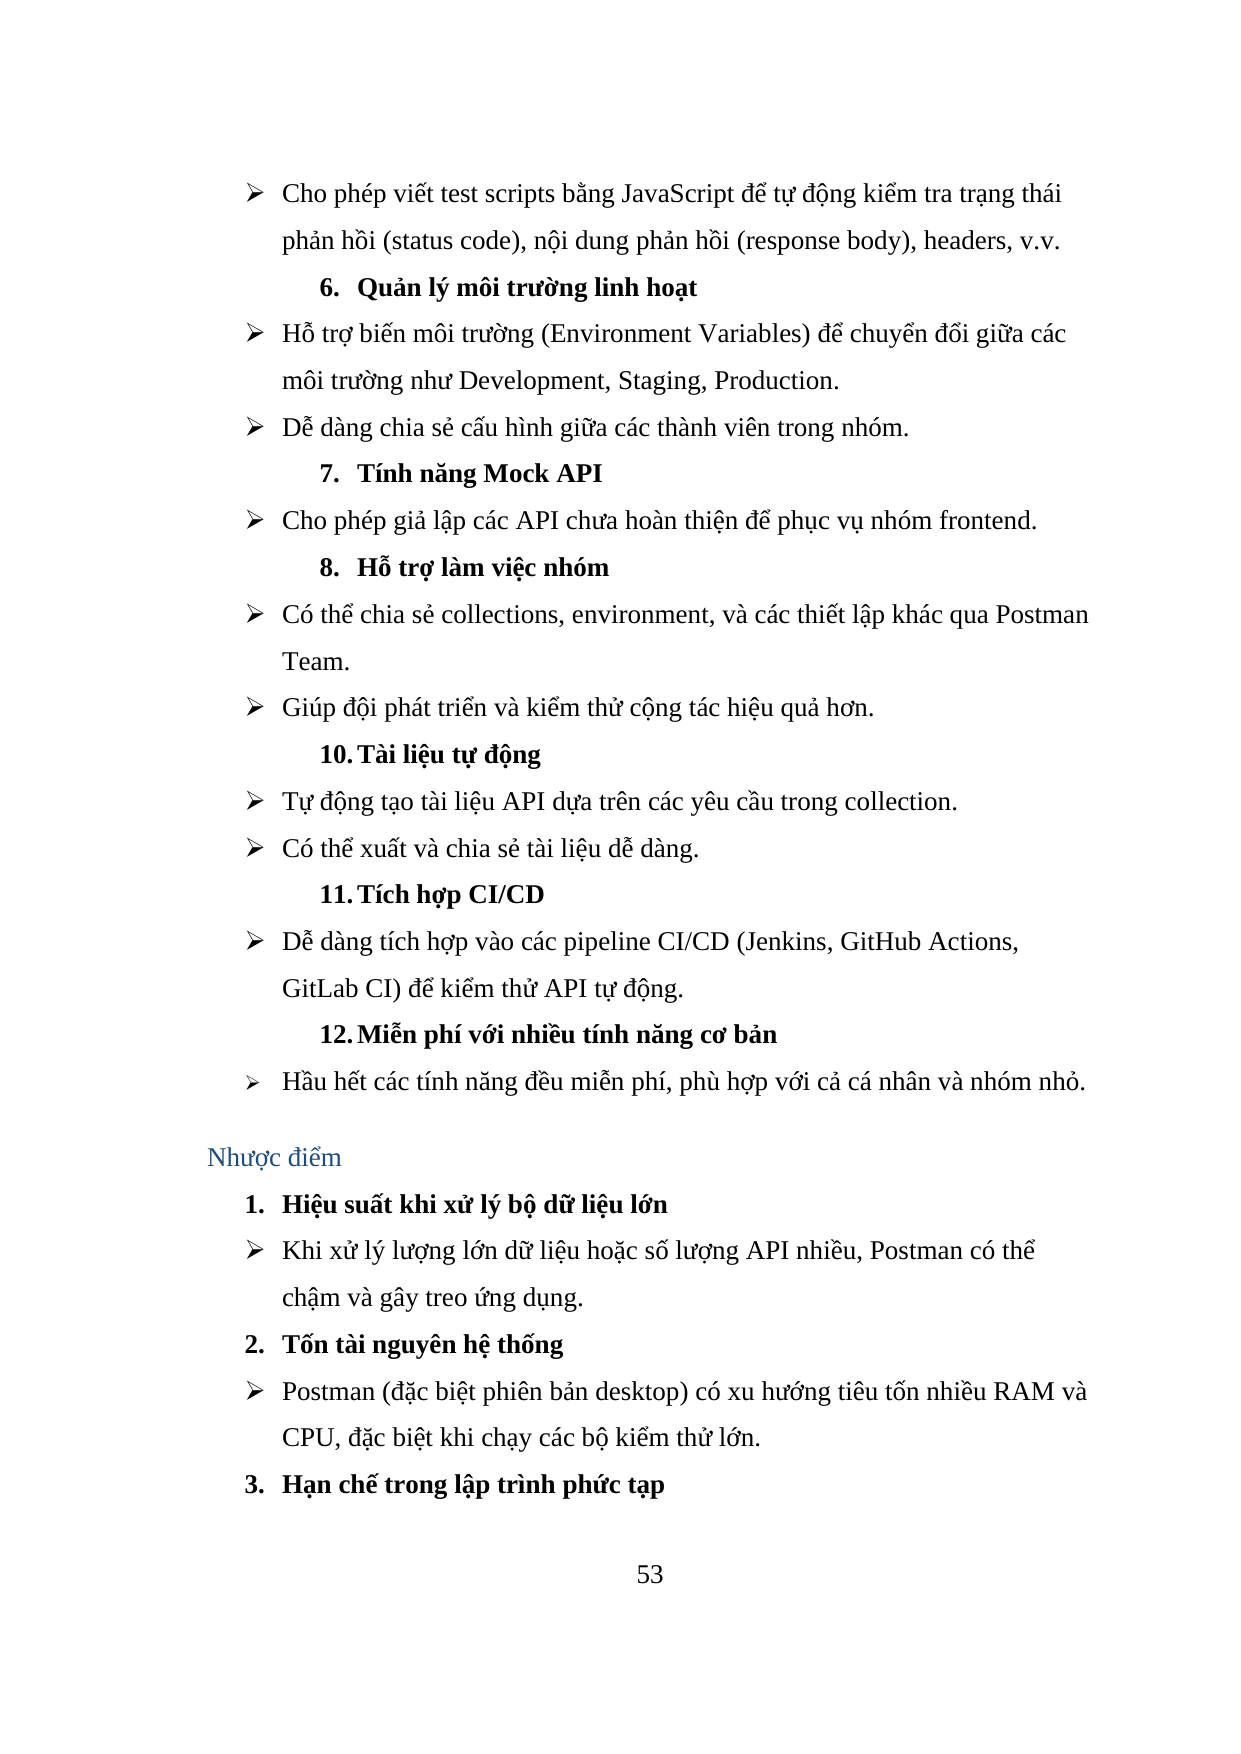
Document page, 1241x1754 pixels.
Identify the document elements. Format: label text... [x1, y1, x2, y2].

list Hỗ trợ biến môi trường (Environment Variables) để chuyển đổi giữa các môi trường như Development, Staging, Production. [244, 317, 1093, 395]
list Tính năng Mock API [319, 458, 1093, 489]
list Cho phép viết test scripts bằng JavaScript để tự động kiểm tra trạng thái phản hồi (status code), nội dung phản hồi (response body), headers, v.v. [244, 177, 1093, 255]
list Miễn phí với nhiều tính năng cơ bản [319, 1019, 1093, 1050]
list Tự động tạo tài liệu API dựa trên các yêu cầu trong collection. [244, 785, 1093, 816]
list Tài liệu tự động [319, 738, 1093, 769]
list Tích hợp CI/CD [319, 878, 1093, 910]
list Khi xử lý lượng lớn dữ liệu hoặc số lượng API nhiều, Postman có thể chậm và gây treo ứng dụng. [244, 1234, 1093, 1312]
list Postman (đặc biệt phiên bản desktop) có xu hướng tiêu tốn nhiều RAM và CPU, đặc biệt khi chạy các bộ kiểm thử lớn. [244, 1374, 1093, 1452]
subtitle Nhược điểm [207, 1141, 1093, 1172]
list Có thể xuất và chia sẻ tài liệu dễ dàng. [244, 832, 1093, 863]
list Quản lý môi trường linh hoạt [319, 271, 1093, 302]
list Hỗ trợ làm việc nhóm [319, 551, 1093, 582]
list Hiệu suất khi xử lý bộ dữ liệu lớn [244, 1188, 1093, 1219]
list Có thể chia sẻ collections, environment, và các thiết lập khác qua Postman Team. [244, 598, 1093, 676]
list Hầu hết các tính năng đều miễn phí, phù hợp với cả cá nhân và nhóm nhỏ. [244, 1065, 1093, 1096]
list Dễ dàng tích hợp vào các pipeline CI/CD (Jenkins, GitHub Actions, GitLab CI) để kiểm thử API tự động. [244, 925, 1093, 1003]
list Cho phép giả lập các API chưa hoàn thiện để phục vụ nhóm frontend. [244, 504, 1093, 536]
list Giúp đội phát triển và kiểm thử cộng tác hiệu quả hơn. [244, 691, 1093, 722]
list Tốn tài nguyên hệ thống [244, 1328, 1093, 1359]
list Hạn chế trong lập trình phức tạp [244, 1468, 1093, 1499]
list Dễ dàng chia sẻ cấu hình giữa các thành viên trong nhóm. [244, 411, 1093, 442]
